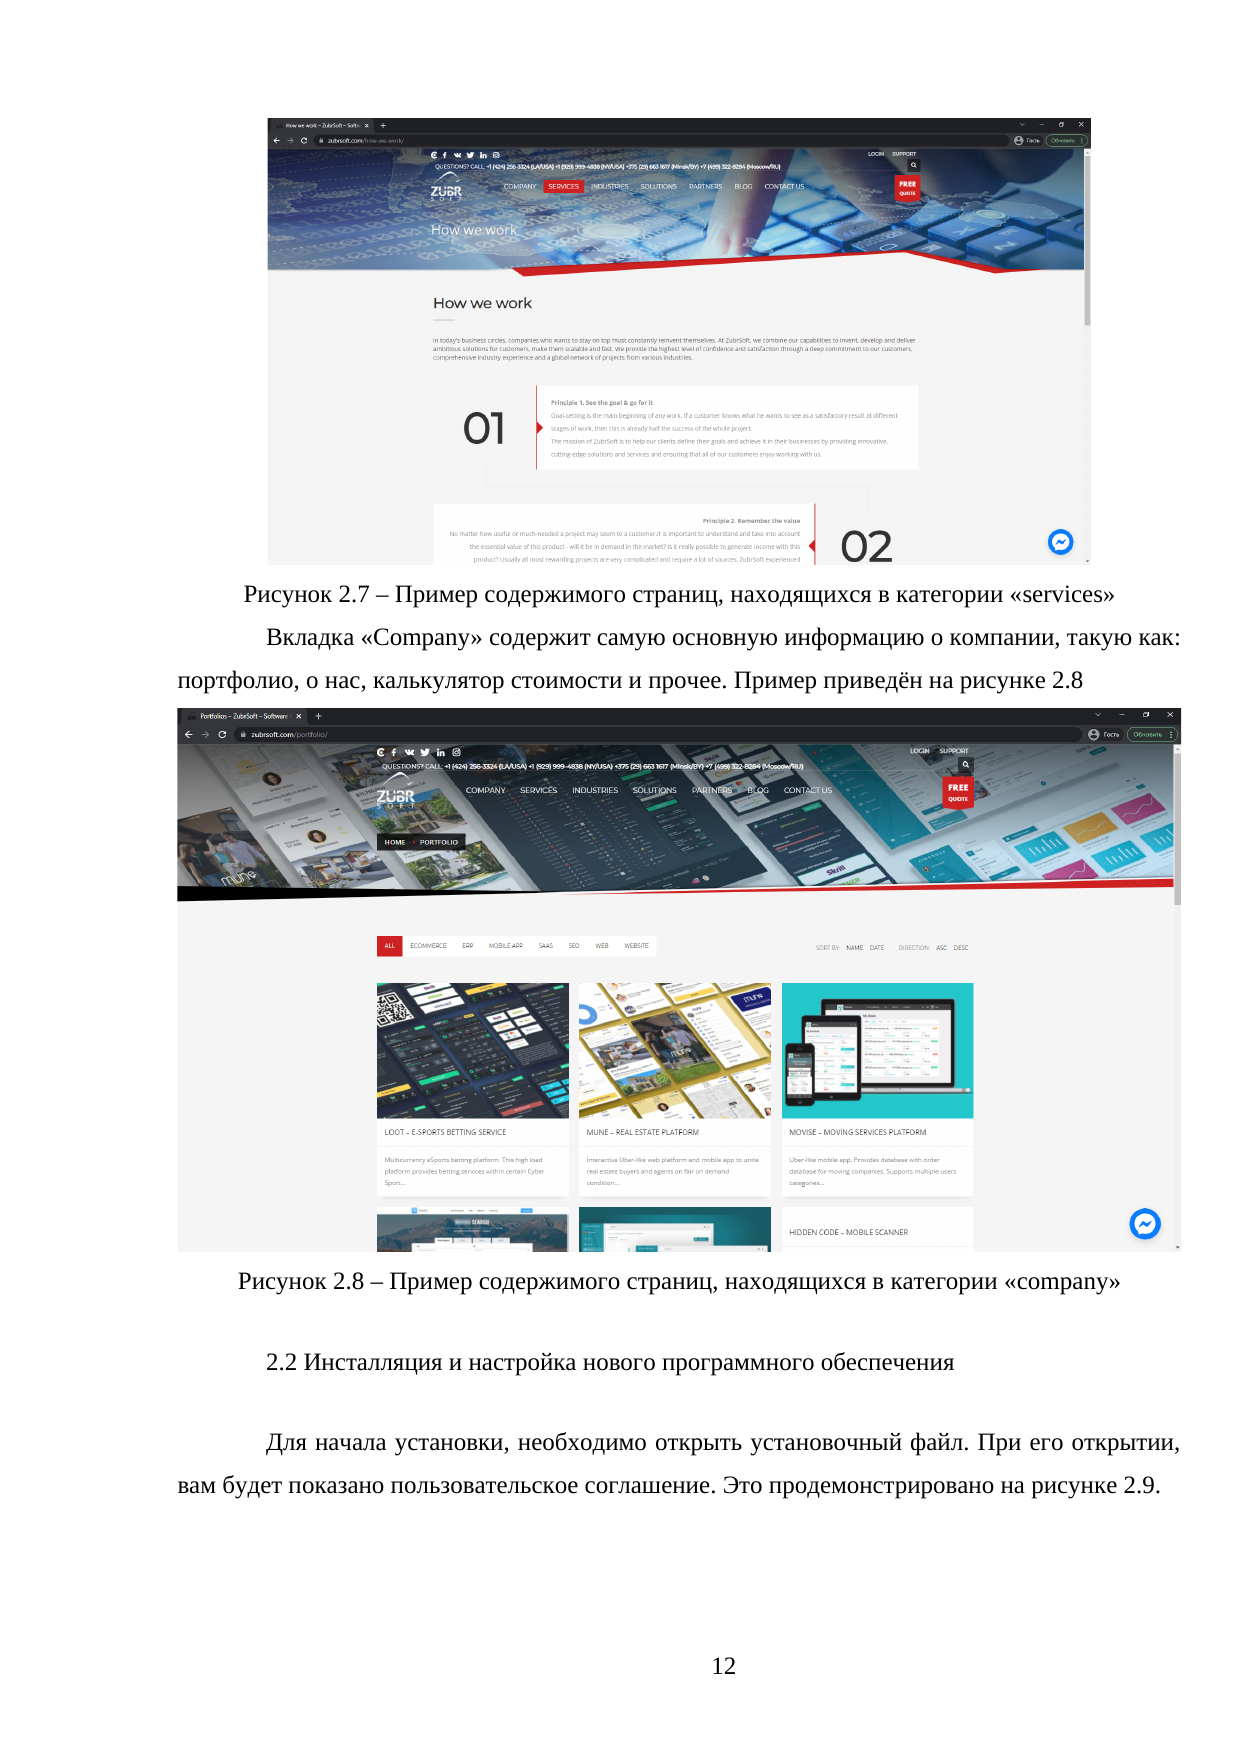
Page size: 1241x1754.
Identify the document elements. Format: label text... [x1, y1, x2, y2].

text Вкладка «Company» содержит самую основную информацию о компании, такую как: портфолио, о нас, калькулятор стоимости и прочее. Пример приведён на рисунке 2.8 [177, 622, 1181, 694]
picture [267, 118, 1091, 565]
text Для начала установки, необходимо открыть установочный файл. При его открытии, вам будет показано пользовательское соглашение. Это продемонстрировано на рисунке 2.9. [177, 1427, 1181, 1499]
subtitle 2.2 Инсталляция и настройка нового программного обеспечения [177, 1347, 1181, 1376]
text Рисунок 2.7 – Пример содержимого страниц, находящихся в категории «services» [177, 579, 1181, 607]
picture [177, 708, 1182, 1252]
text Рисунок 2.8 – Пример содержимого страниц, находящихся в категории «company» [177, 1266, 1181, 1295]
